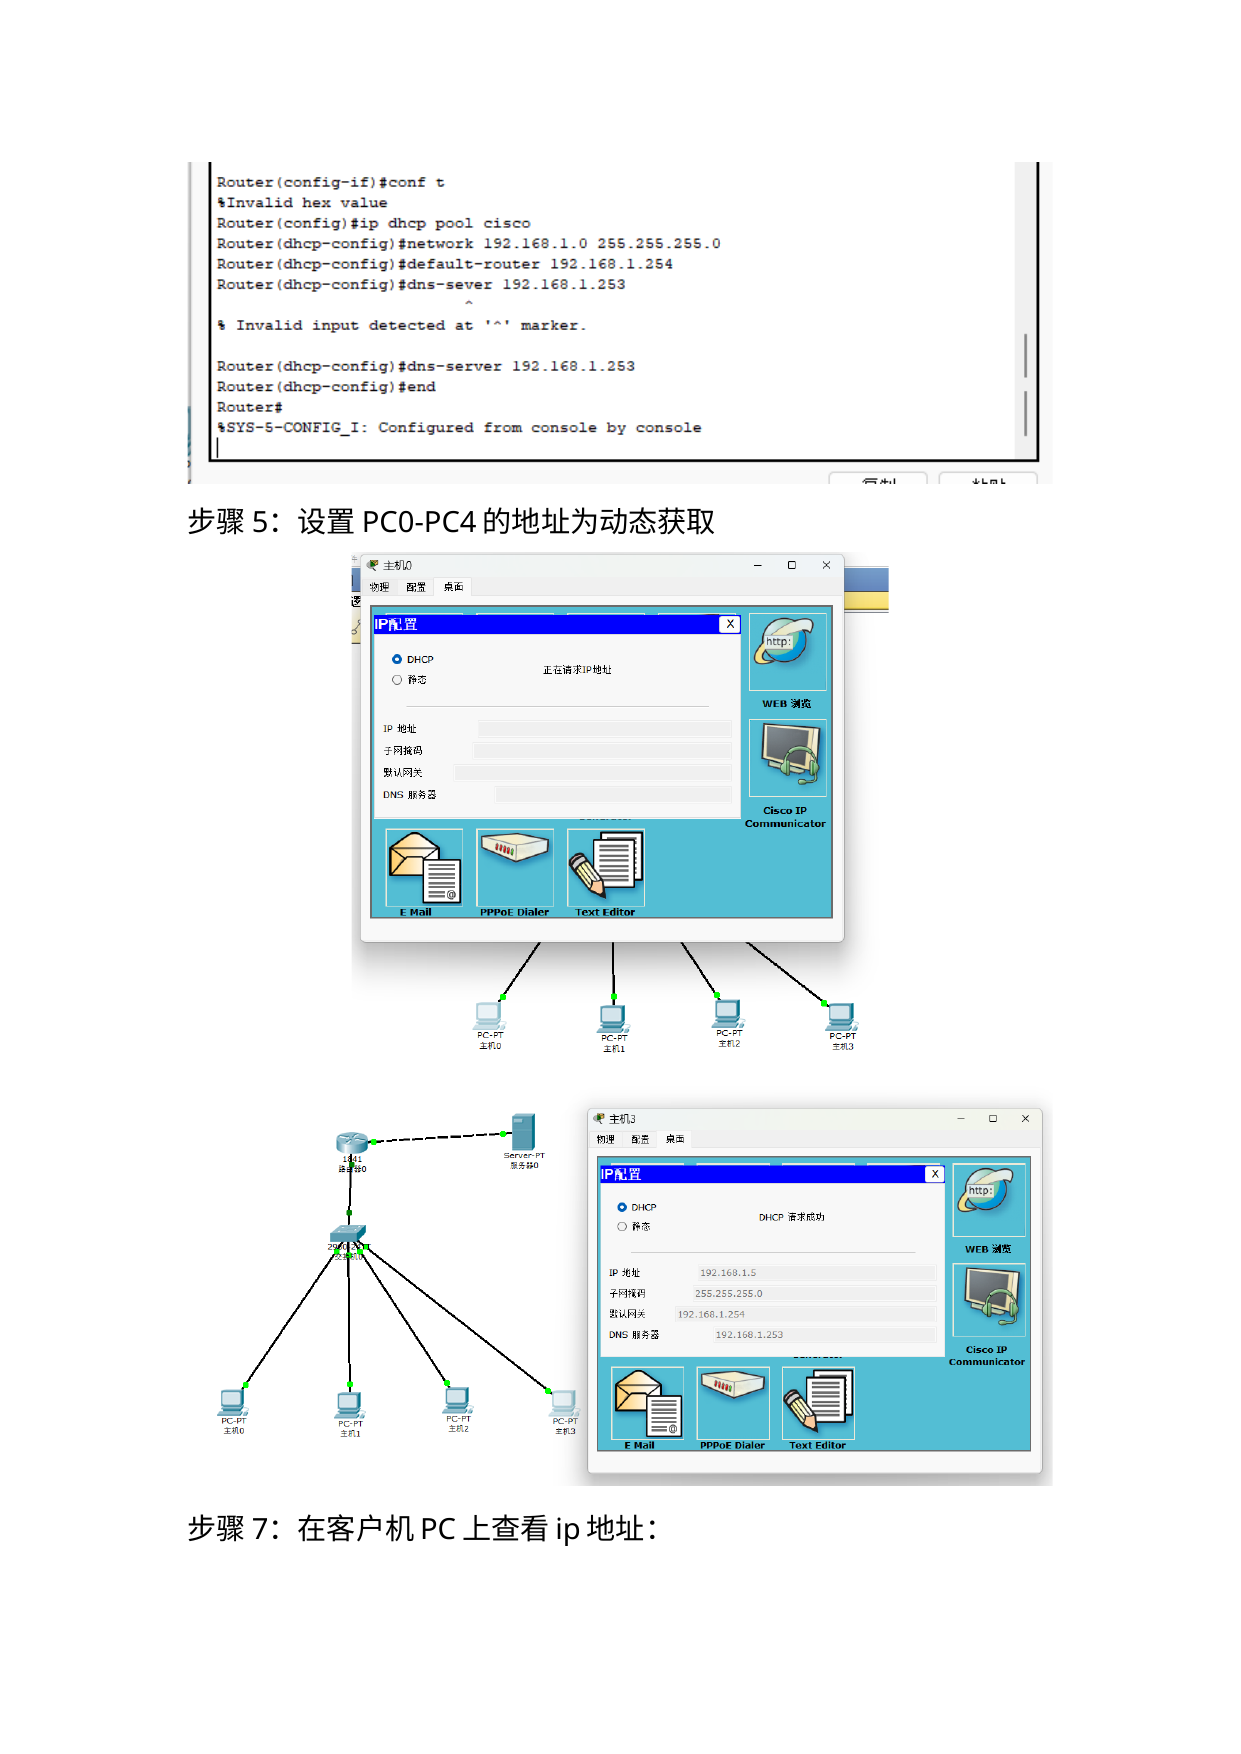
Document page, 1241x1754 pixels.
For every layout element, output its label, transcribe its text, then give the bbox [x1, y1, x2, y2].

picture [351, 552, 889, 1053]
picture [187, 1072, 1053, 1486]
text 步骤5：设置PC0-PC4的地址为动态获取 [187, 487, 1053, 552]
text 步骤7：在客户机PC上查看ip地址： [187, 1494, 1053, 1559]
picture [187, 162, 1053, 484]
